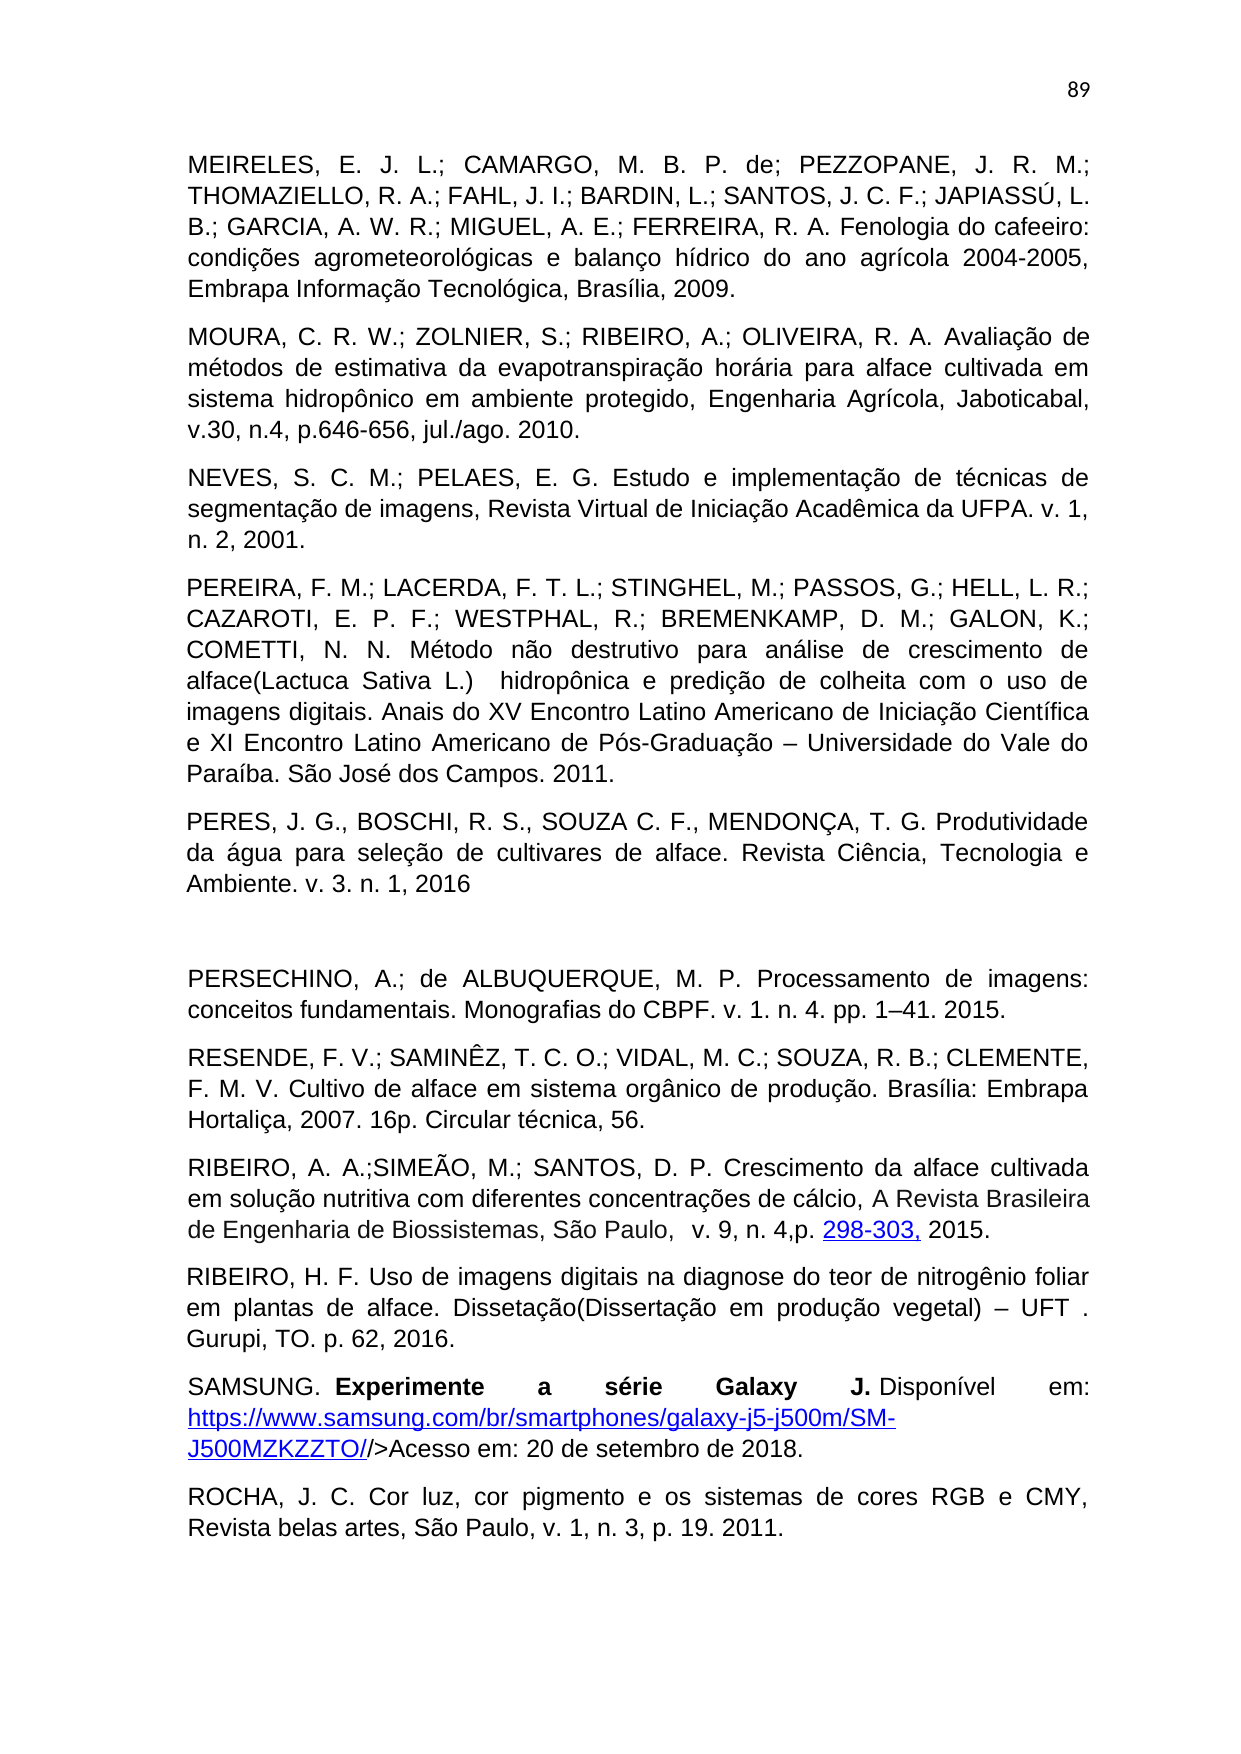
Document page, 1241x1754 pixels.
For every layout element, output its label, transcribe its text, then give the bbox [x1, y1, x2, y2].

text PERES, J. G., BOSCHI, R. S., SOUZA C. F., MENDONÇA, T. G. Produtividade da água para seleção de cultivares de alface. Revista Ciência, Tecnologia e Ambiente. v. 3. n. 1, 2016 [186, 806, 1090, 897]
text ROCHA, J. C. Cor luz, cor pigmento e os sistemas de cores RGB e CMY, Revista belas artes, São Paulo, v. 1, n. 3, p. 19. 2011. [187, 1482, 1090, 1542]
text SAMSUNG. Experimente a série Galaxy J. Disponível em: https://www.samsung.com/br/smartphones/galaxy-j5-j500m/SM-J500MZKZZTO//>Acesso em: 20 de setembro de 2018. [187, 1372, 1090, 1463]
text PERSECHINO, A.; de ALBUQUERQUE, M. P. Processamento de imagens: conceitos fundamentais. Monografias do CBPF. v. 1. n. 4. pp. 1–41. 2015. [187, 964, 1090, 1024]
text MEIRELES, E. J. L.; CAMARGO, M. B. P. de; PEZZOPANE, J. R. M.; THOMAZIELLO, R. A.; FAHL, J. I.; BARDIN, L.; SANTOS, J. C. F.; JAPIASSÚ, L. B.; GARCIA, A. W. R.; MIGUEL, A. E.; FERREIRA, R. A. Fenologia do cafeeiro: condições agrometeorológicas e balanço hídrico do ano agrícola 2004-2005, Embrapa Informação Tecnológica, Brasília, 2009. [187, 150, 1090, 303]
text NEVES, S. C. M.; PELAES, E. G. Estudo e implementação de técnicas de segmentação de imagens, Revista Virtual de Iniciação Acadêmica da UFPA. v. 1, n. 2, 2001. [187, 463, 1090, 553]
text MOURA, C. R. W.; ZOLNIER, S.; RIBEIRO, A.; OLIVEIRA, R. A. Avaliação de métodos de estimativa da evapotranspiração horária para alface cultivada em sistema hidropônico em ambiente protegido, Engenharia Agrícola, Jaboticabal, v.30, n.4, p.646-656, jul./ago. 2010. [187, 322, 1090, 444]
text PEREIRA, F. M.; LACERDA, F. T. L.; STINGHEL, M.; PASSOS, G.; HELL, L. R.; CAZAROTI, E. P. F.; WESTPHAL, R.; BREMENKAMP, D. M.; GALON, K.; COMETTI, N. N. Método não destrutivo para análise de crescimento de alface(Lactuca Sativa L.) hidropônica e predição de colheita com o uso de imagens digitais. Anais do XV Encontro Latino Americano de Iniciação Científica e XI Encontro Latino Americano de Pós-Graduação – Universidade do Vale do Paraíba. São José dos Campos. 2011. [186, 572, 1090, 787]
text RESENDE, F. V.; SAMINÊZ, T. C. O.; VIDAL, M. C.; SOUZA, R. B.; CLEMENTE, F. M. V. Cultivo de alface em sistema orgânico de produção. Brasília: Embrapa Hortaliça, 2007. 16p. Circular técnica, 56. [187, 1043, 1090, 1133]
text RIBEIRO, H. F. Uso de imagens digitais na diagnose do teor de nitrogênio foliar em plantas de alface. Dissetação(Dissertação em produção vegetal) – UFT . Gurupi, TO. p. 62, 2016. [186, 1262, 1090, 1353]
text RIBEIRO, A. A.;SIMEÃO, M.; SANTOS, D. P. Crescimento da alface cultivada em solução nutritiva com diferentes concentrações de cálcio, A Revista Brasileira de Engenharia de Biossistemas, São Paulo, v. 9, n. 4,p. 298-303, 2015. [187, 1152, 1090, 1243]
